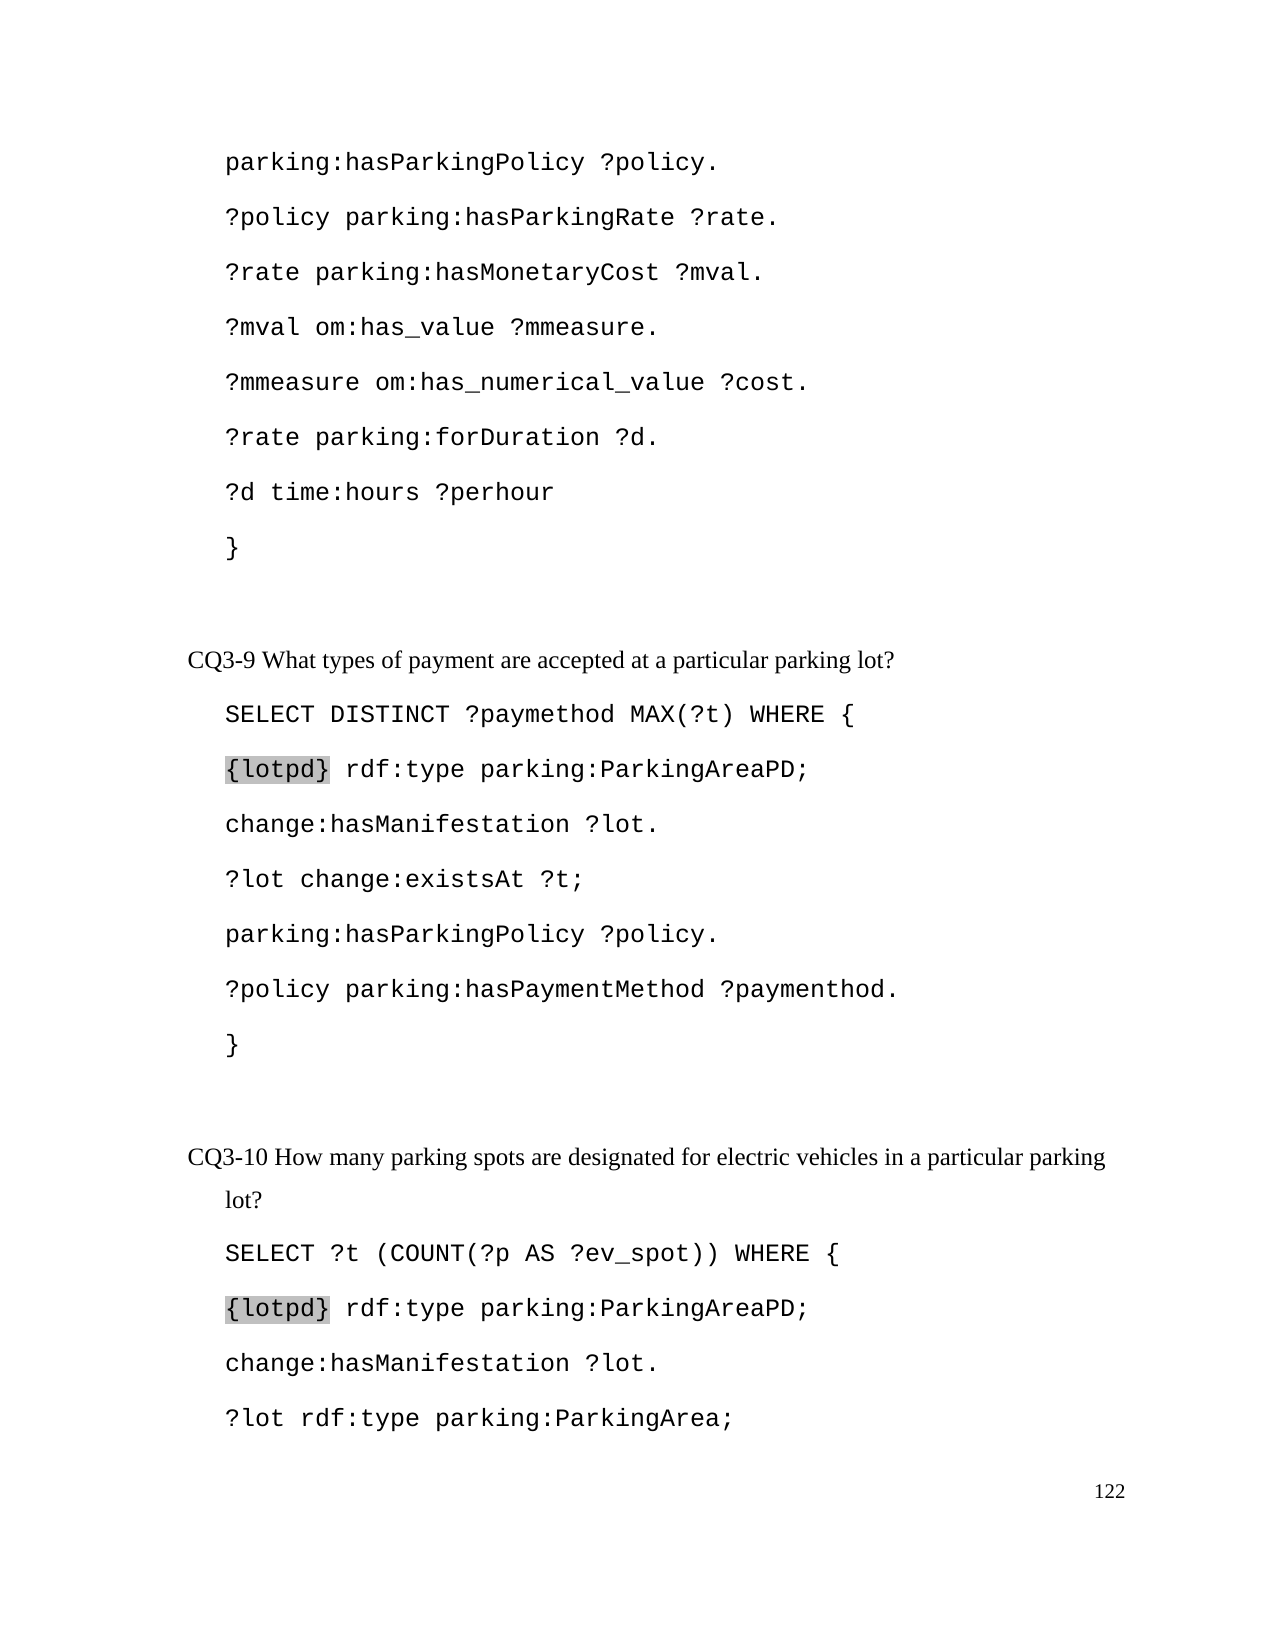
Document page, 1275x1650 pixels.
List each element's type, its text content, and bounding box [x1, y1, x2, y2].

text change:hasManifestation ?lot. [225, 1351, 1125, 1379]
text ?d time:hours ?perhour [225, 480, 1125, 508]
text CQ3-10 How many parking spots are designated for electric vehicles in a particular parking lot? [187, 1142, 1125, 1214]
text {lotpd} rdf:type parking:ParkingAreaPD; [330, 756, 1125, 784]
text {lotpd} rdf:type parking:ParkingAreaPD; [330, 1296, 1125, 1324]
text SELECT ?t (COUNT(?p AS ?ev_spot)) WHERE { [225, 1241, 1125, 1269]
text } [225, 1031, 1125, 1059]
text ?mmeasure om:has_numerical_value ?cost. [225, 370, 1125, 398]
text } [225, 535, 1125, 563]
text ?mval om:has_value ?mmeasure. [225, 315, 1125, 343]
text ?policy parking:hasParkingRate ?rate. [225, 205, 1125, 233]
text ?policy parking:hasPaymentMethod ?paymenthod. [225, 976, 1125, 1004]
text ?lot rdf:type parking:ParkingArea; [225, 1406, 1125, 1434]
text parking:hasParkingPolicy ?policy. [225, 150, 1125, 178]
text SELECT DISTINCT ?paymethod MAX(?t) WHERE { [225, 701, 1125, 729]
text ?rate parking:forDuration ?d. [225, 425, 1125, 453]
text ?rate parking:hasMonetaryCost ?mval. [225, 260, 1125, 288]
text parking:hasParkingPolicy ?policy. [225, 921, 1125, 949]
text ?lot change:existsAt ?t; [225, 866, 1125, 894]
text change:hasManifestation ?lot. [225, 811, 1125, 839]
text CQ3-9 What types of payment are accepted at a particular parking lot? [187, 646, 1125, 674]
